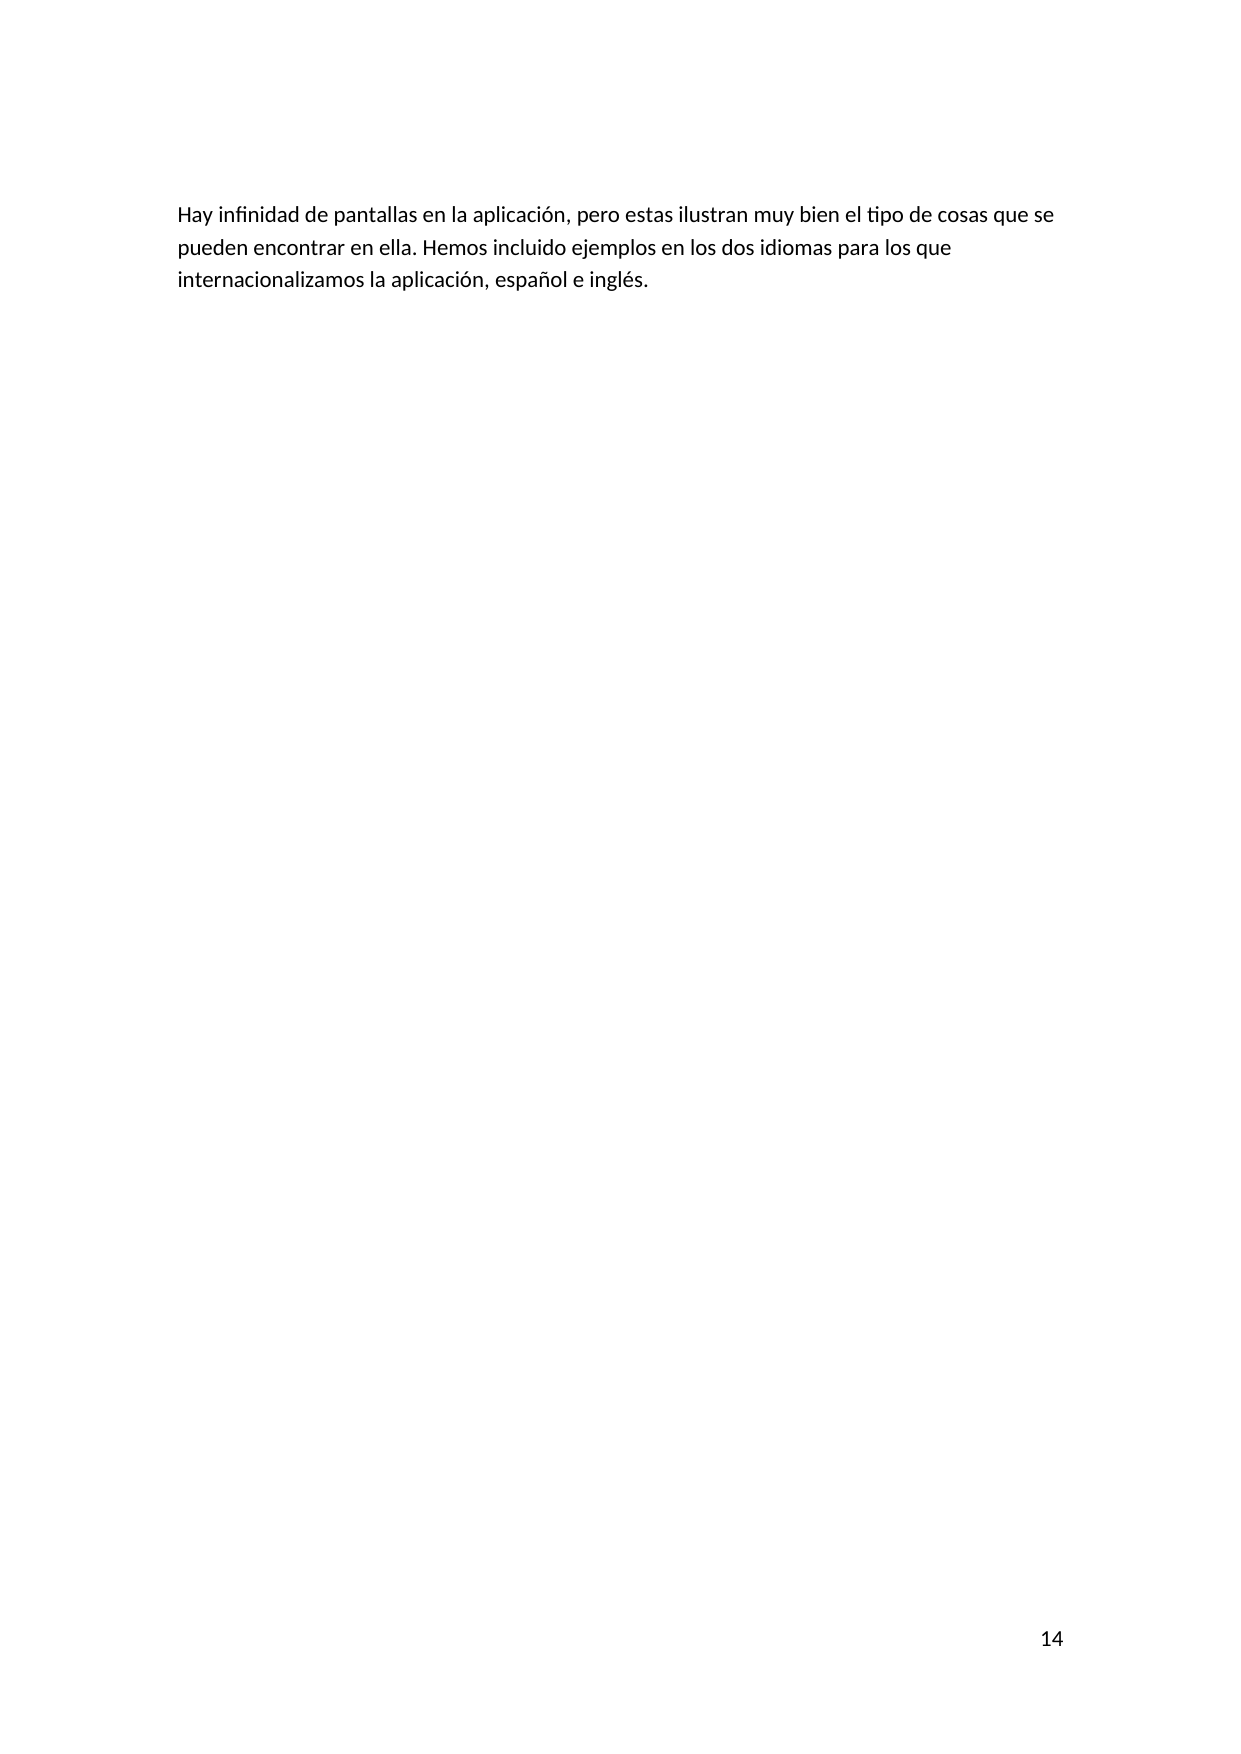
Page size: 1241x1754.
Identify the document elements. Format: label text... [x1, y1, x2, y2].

text Hay infinidad de pantallas en la aplicación, pero estas ilustran muy bien el tipo de cosas que se pueden encontrar en ella. Hemos incluido ejemplos en los dos idiomas para los que internacionalizamos la aplicación, español e inglés. [177, 201, 1063, 293]
